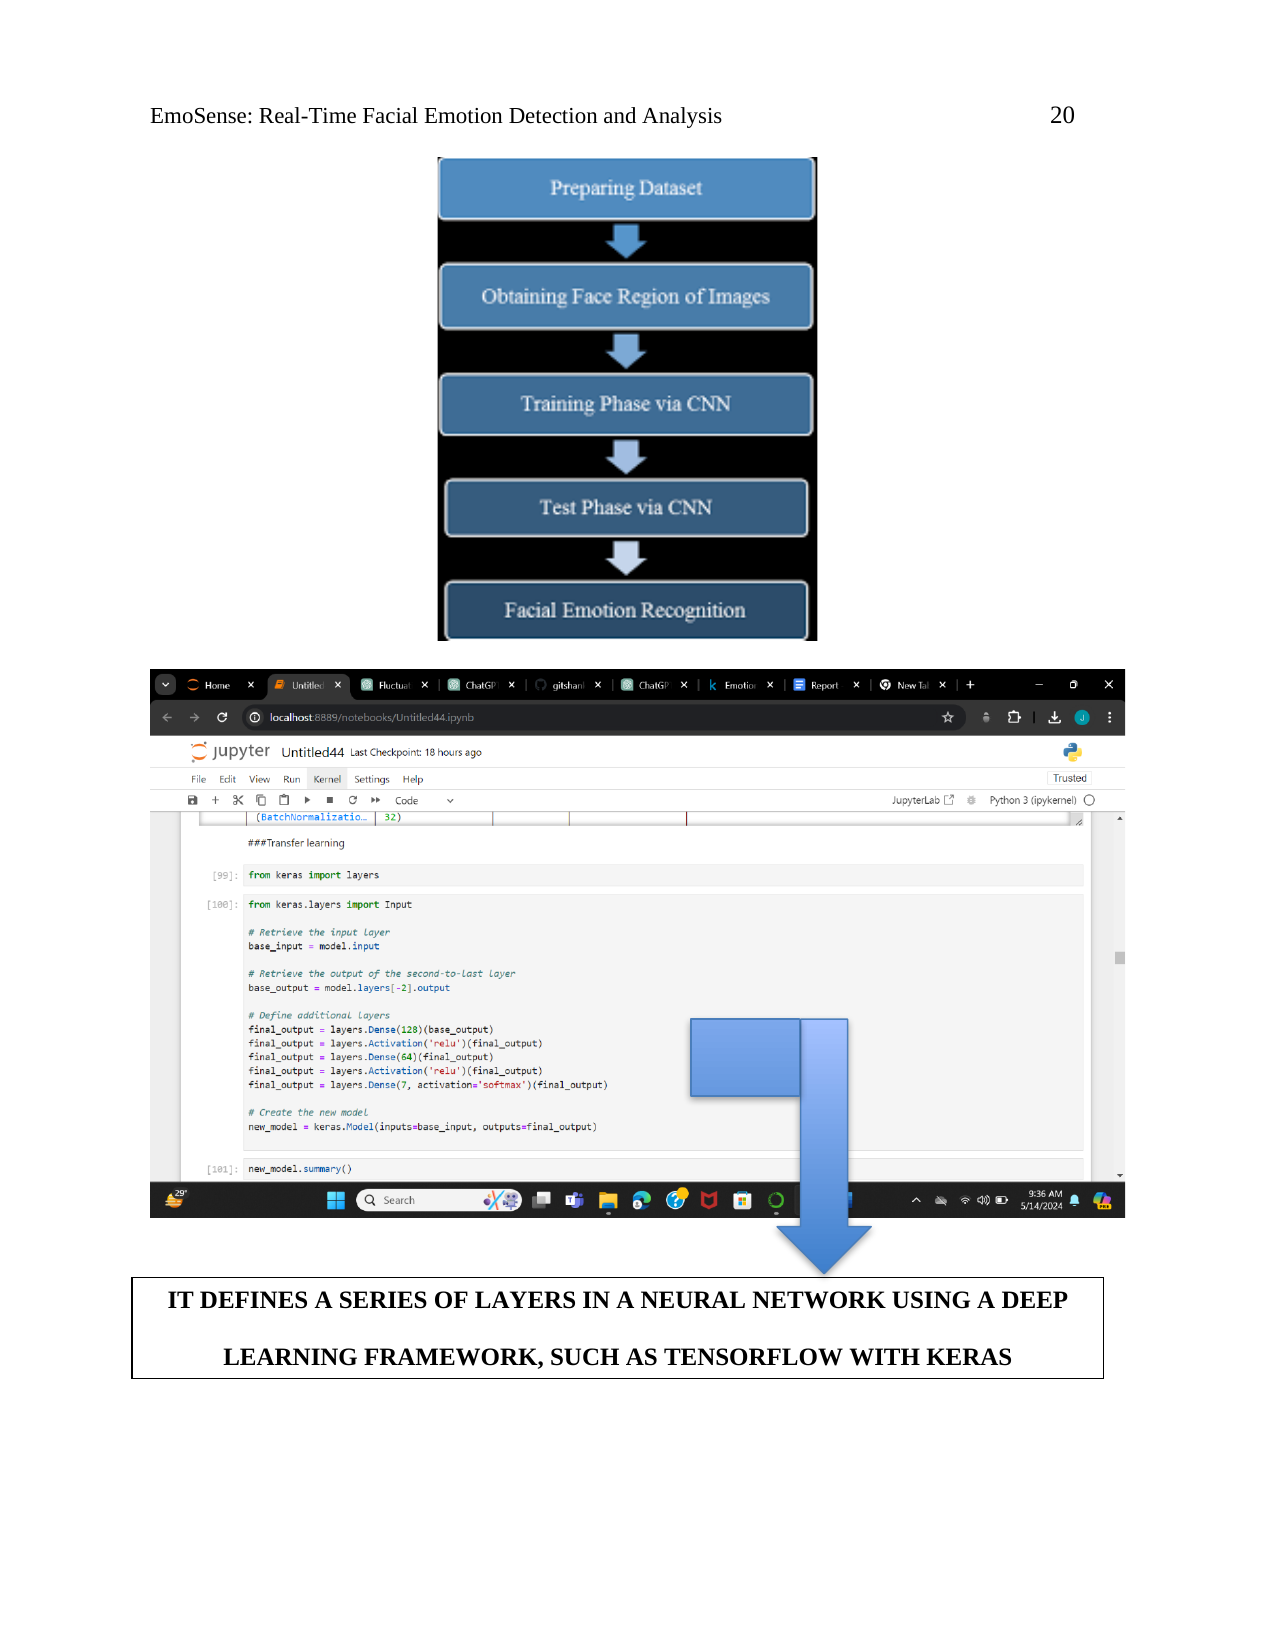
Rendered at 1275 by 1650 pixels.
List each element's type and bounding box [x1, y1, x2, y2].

picture [437, 157, 818, 641]
picture [150, 669, 1125, 1218]
